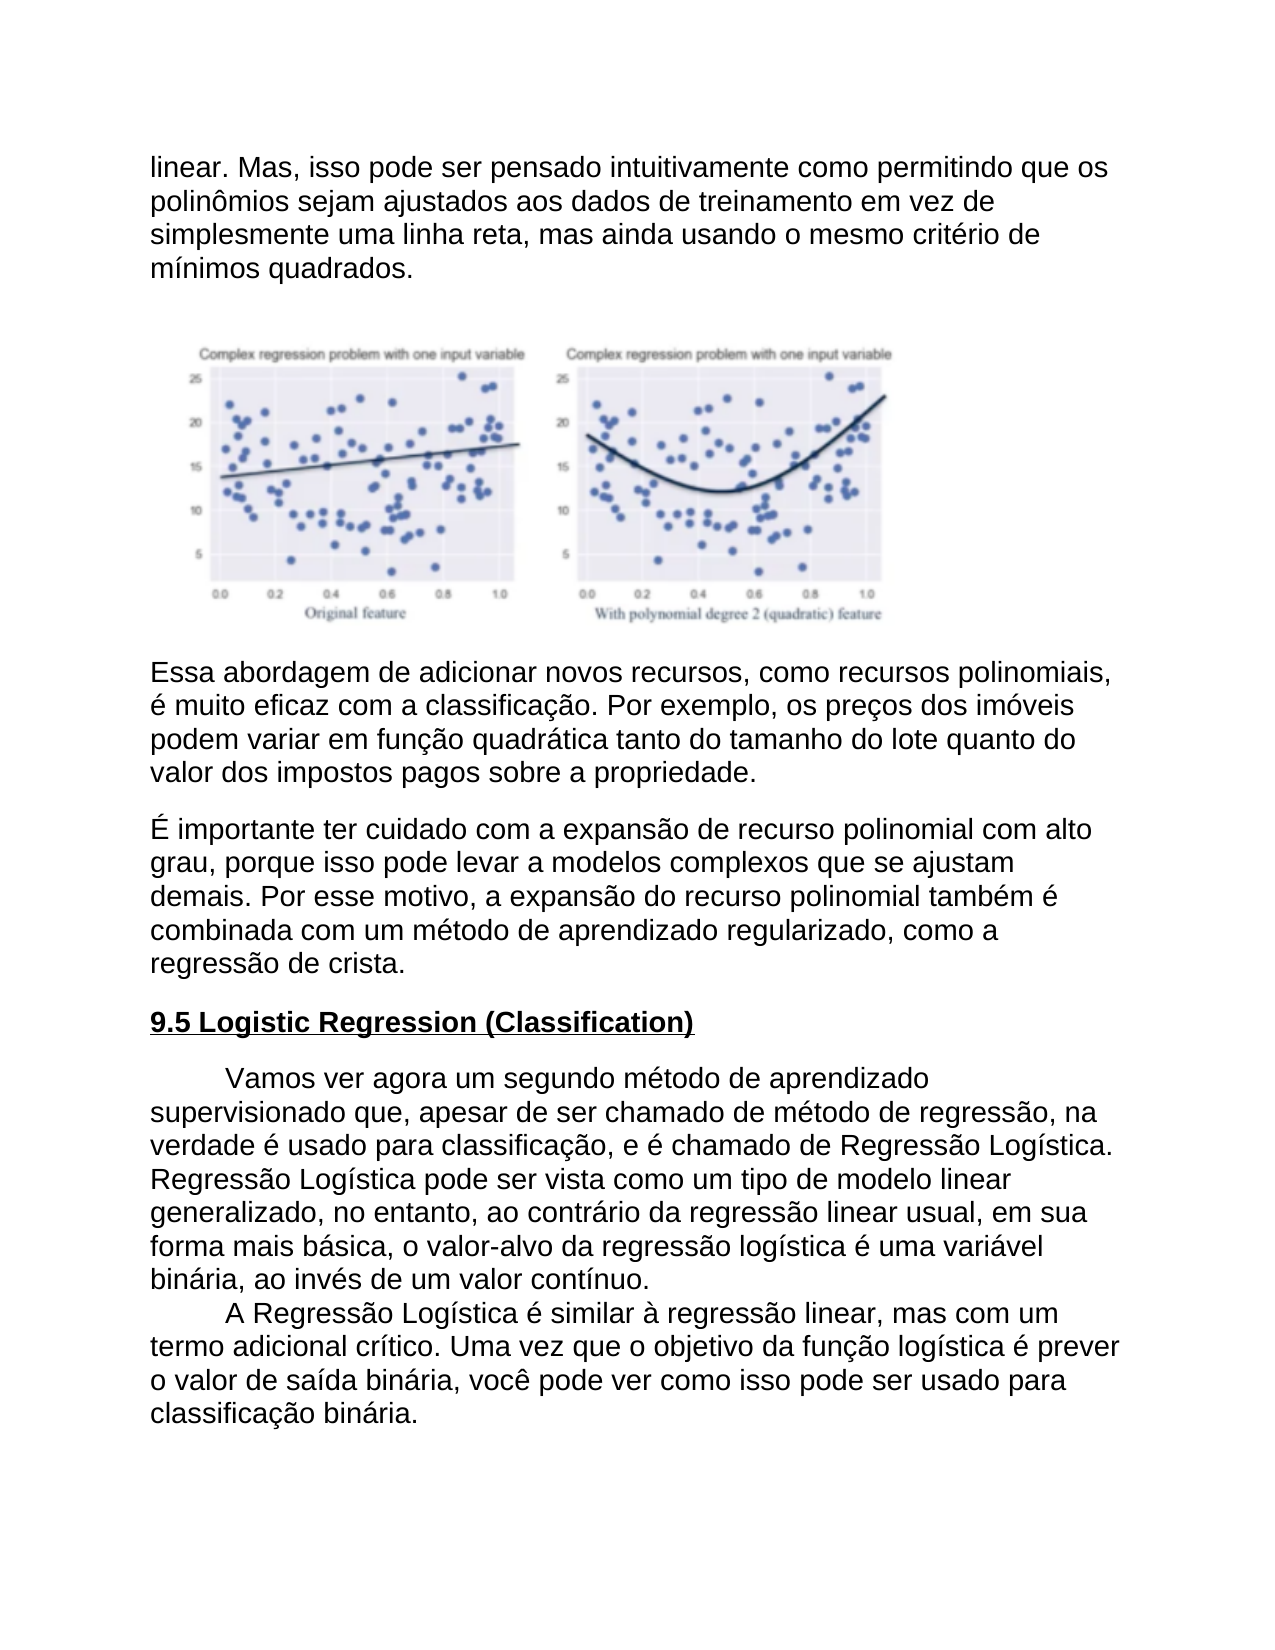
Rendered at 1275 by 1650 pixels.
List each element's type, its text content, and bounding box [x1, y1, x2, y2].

picture [150, 333, 926, 632]
text Essa abordagem de adicionar novos recursos, como recursos polinomiais, é muito eficaz com a classificação. Por exemplo, os preços dos imóveis podem variar em função quadrática tanto do tamanho do lote quanto do valor dos impostos pagos sobre a propriedade. [758, 655, 1125, 789]
text 9.5 Logistic Regression (Classification) [150, 1004, 1125, 1038]
text É importante ter cuidado com a expansão de recurso polinomial com alto grau, porque isso pode levar a modelos complexos que se ajustam demais. Por esse motivo, a expansão do recurso polinomial também é combinada com um método de aprendizado regularizado, como a regressão de crista. [150, 812, 1125, 979]
text Vamos ver agora um segundo método de aprendizado supervisionado que, apesar de ser chamado de método de regressão, na verdade é usado para classificação, e é chamado de Regressão Logística. Regressão Logística pode ser vista como um tipo de modelo linear generalizado, no entanto, ao contrário da regressão linear usual, em sua forma mais básica, o valor-alvo da regressão logística é uma variável binária, ao invés de um valor contínuo. [150, 1061, 1125, 1296]
text A Regressão Logística é similar à regressão linear, mas com um termo adicional crítico. Uma vez que o objetivo da função logística é prever o valor de saída binária, você pode ver como isso pode ser usado para classificação binária. [419, 1296, 1125, 1430]
